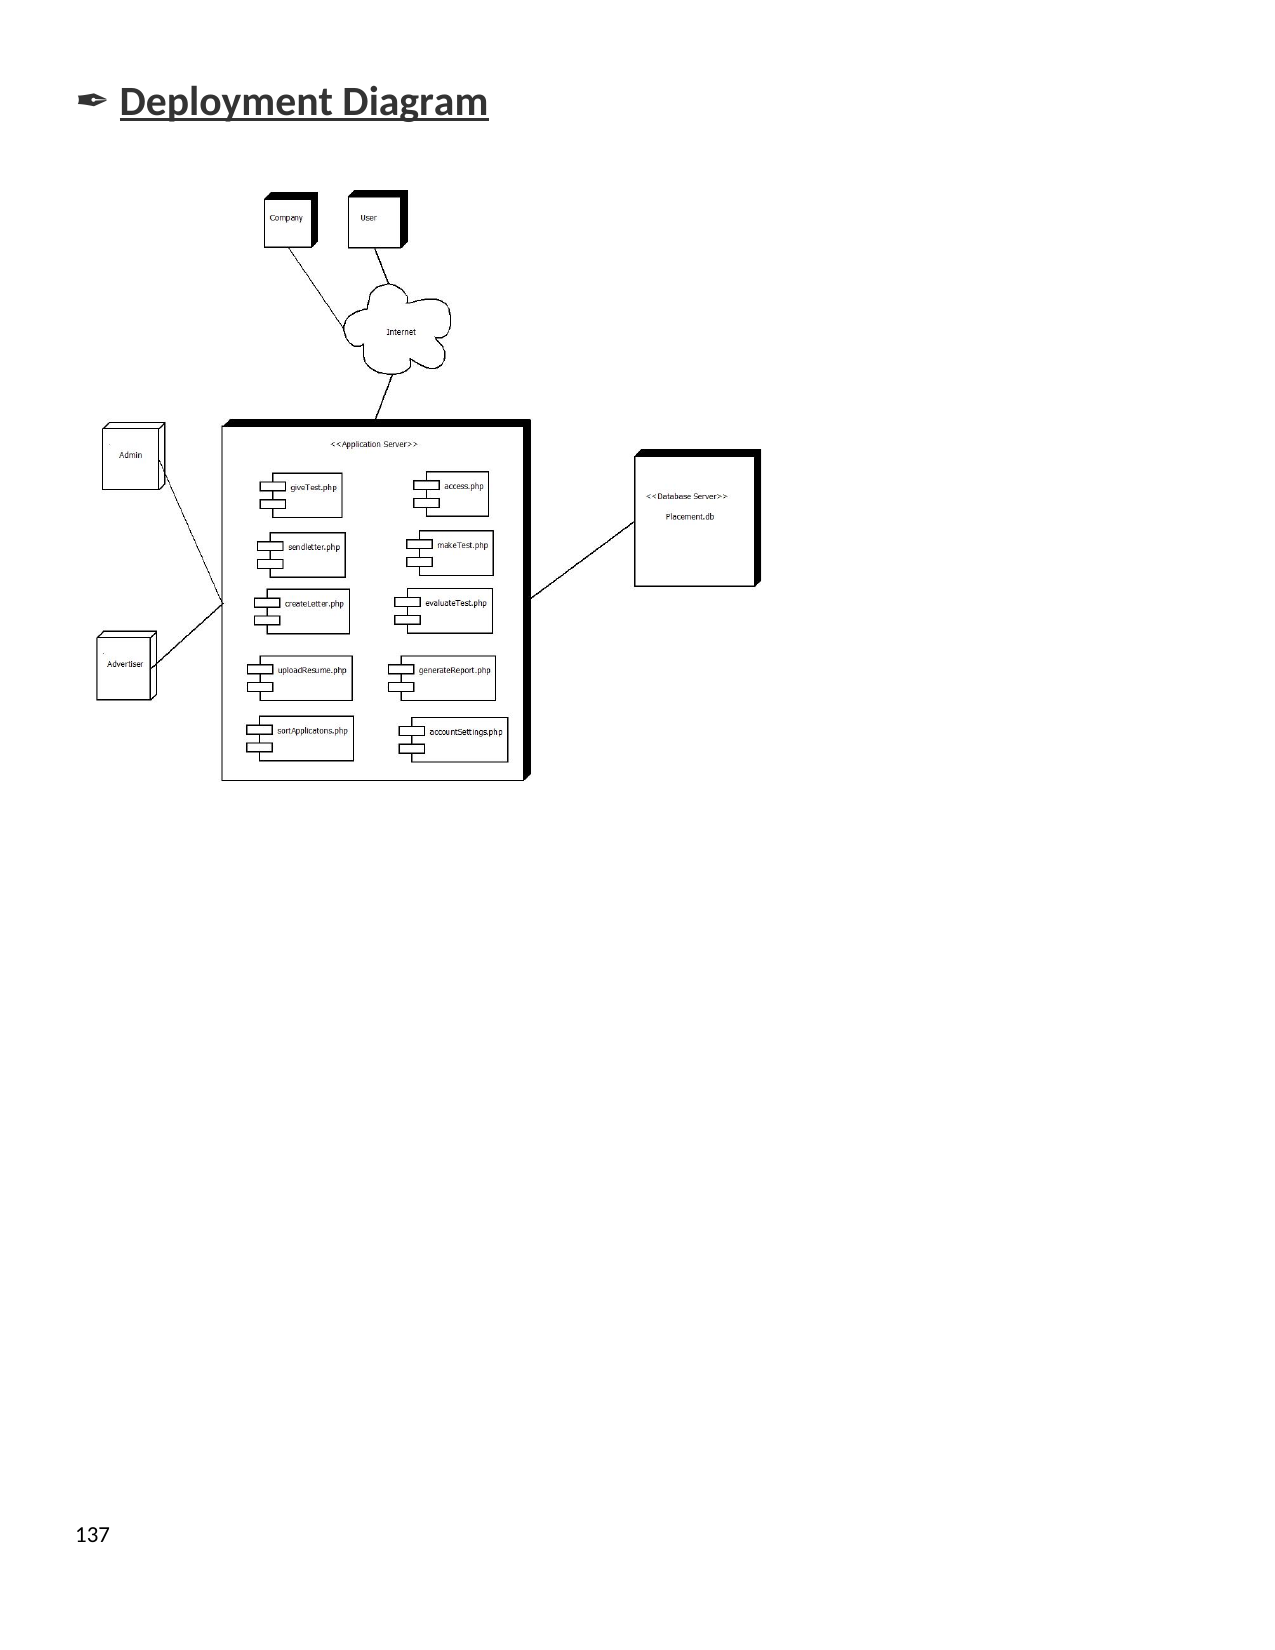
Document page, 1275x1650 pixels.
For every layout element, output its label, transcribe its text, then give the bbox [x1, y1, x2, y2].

picture [96, 190, 762, 782]
text ✒️ Deployment Diagram [75, 75, 1200, 126]
